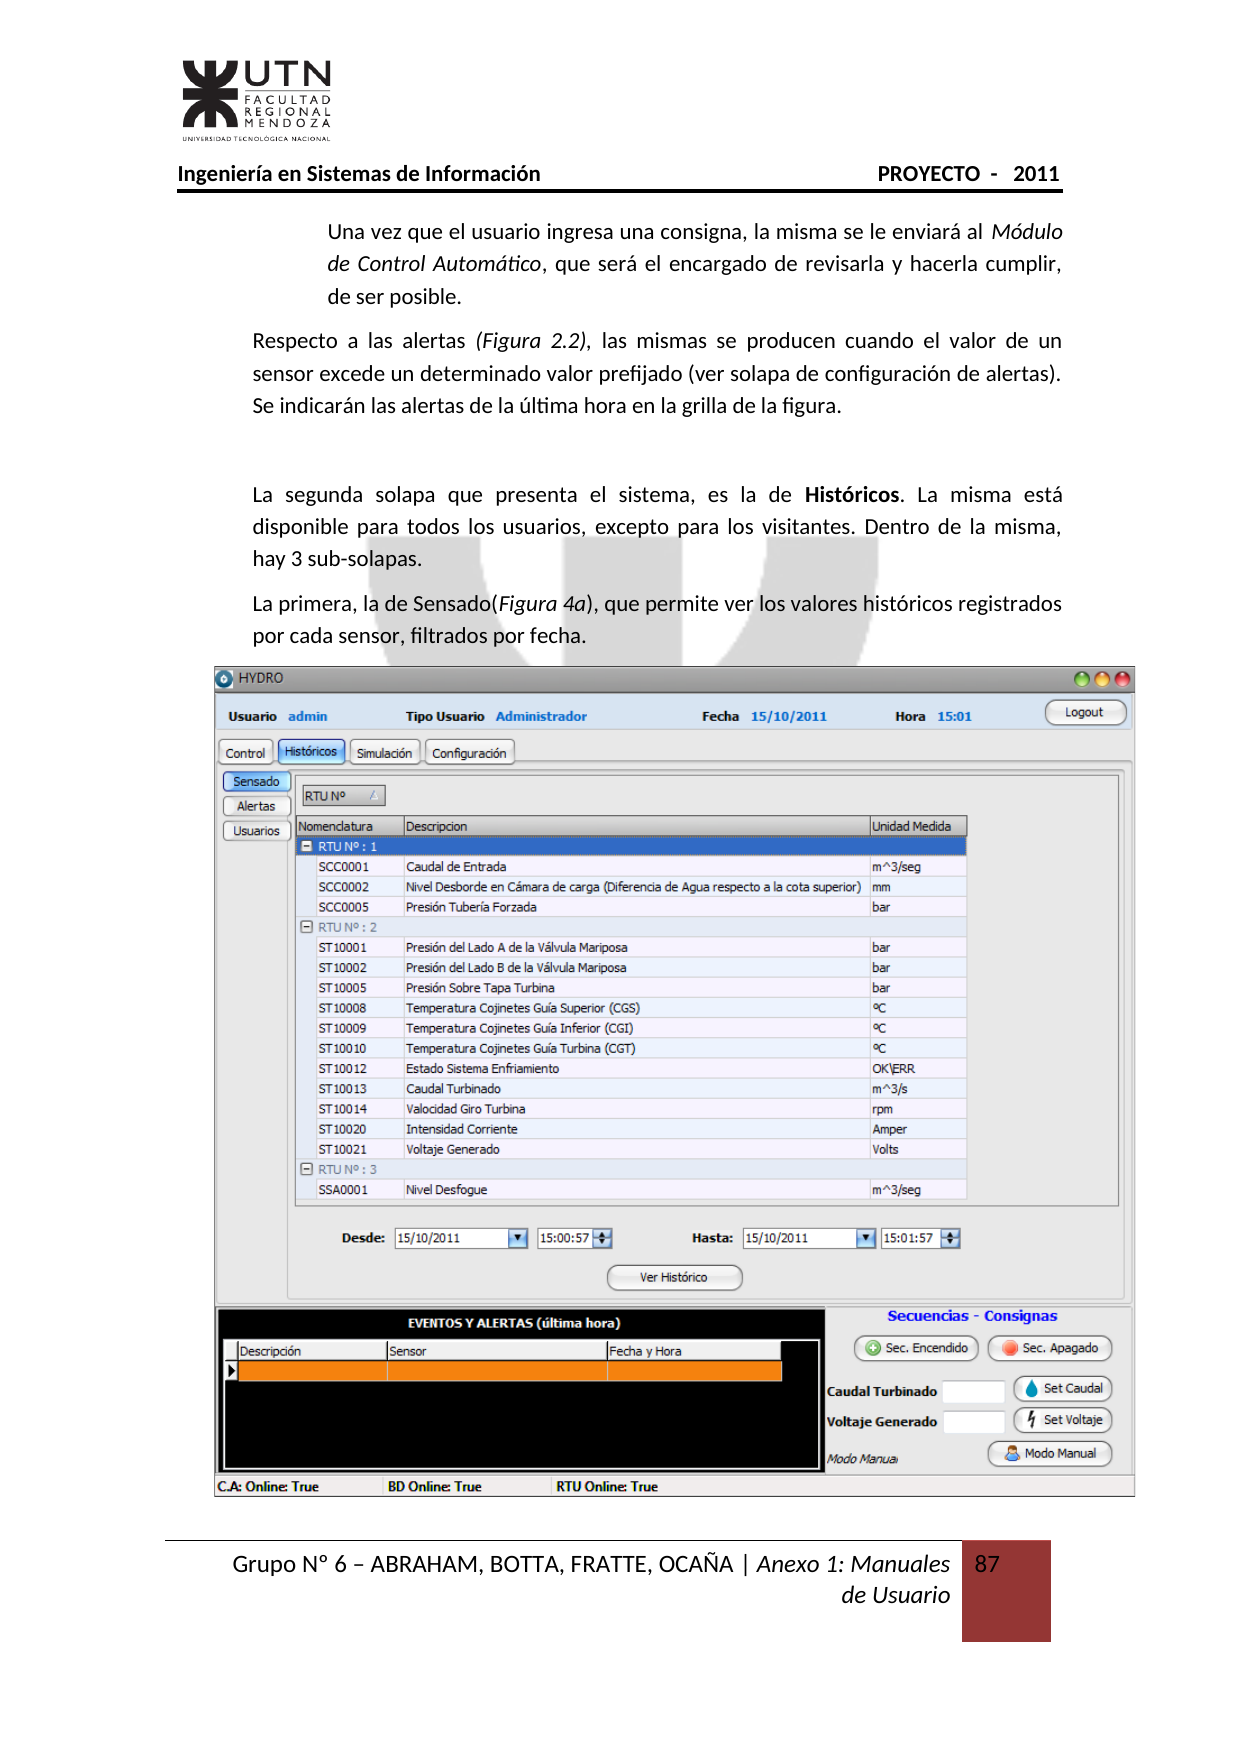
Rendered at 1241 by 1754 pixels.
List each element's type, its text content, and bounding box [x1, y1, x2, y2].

list La segunda solapa que presenta el sistema, es la de Históricos. La misma está disponible para todos los usuarios, excepto para los visitantes. Dentro de la misma, hay 3 sub-solapas. [252, 480, 1063, 573]
list La primera, la de Sensado(Figura 4a), que permite ver los valores históricos registrados por cada sensor, filtrados por fecha. [252, 589, 1063, 649]
picture [177, 59, 334, 147]
list Una vez que el usuario ingresa una consigna, la misma se le enviará al Módulo de Control Automático, que será el encargado de revisarla y hacerla cumplir, de ser posible. [327, 217, 1063, 310]
list Respecto a las alertas (Figura 2.2), las mismas se producen cuando el valor de un sensor excede un determinado valor prefijado (ver solapa de configuración de alertas). Se indicarán las alertas de la última hora en la grilla de la figura. [252, 326, 1063, 419]
picture [214, 666, 1135, 1497]
